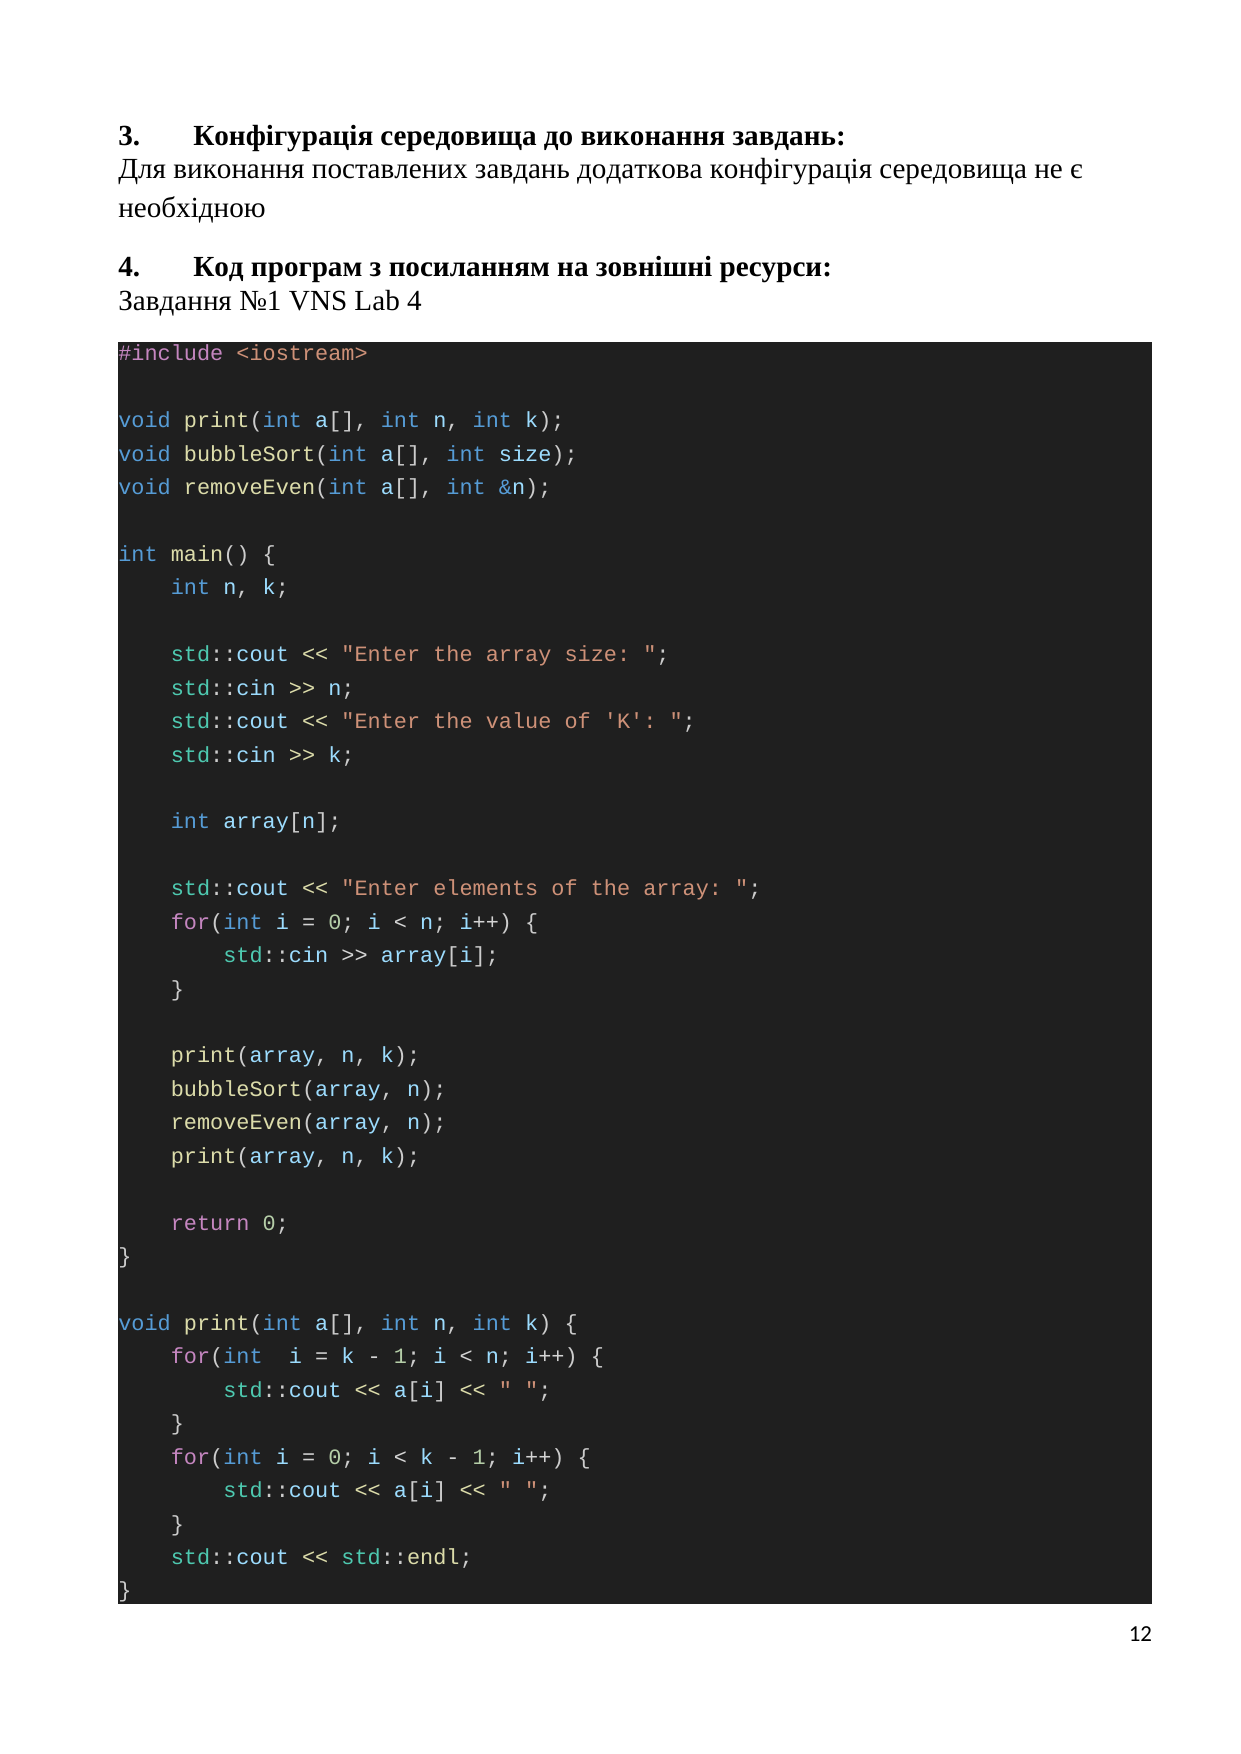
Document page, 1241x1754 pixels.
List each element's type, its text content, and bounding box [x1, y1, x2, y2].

text } [118, 978, 1152, 1003]
text print(array, n, k); [118, 1145, 1152, 1170]
text } [118, 1412, 1152, 1437]
text } [118, 1580, 1152, 1604]
text int main() { [118, 543, 1152, 568]
text int n, k; [118, 577, 1152, 601]
text } [118, 1513, 1152, 1538]
text std::cout << "Enter the array size: "; [118, 643, 1152, 668]
text for(int i = 0; i < k - 1; i++) { [118, 1446, 1152, 1471]
text std::cin >> n; [118, 677, 1152, 702]
text bubbleSort(array, n); [118, 1078, 1152, 1103]
text std::cout << "Enter the value of 'K': "; [118, 710, 1152, 735]
subtitle 3. Конфігурація середовища до виконання завдань: [118, 118, 1152, 152]
text Завдання №1 VNS Lab 4 [118, 283, 1152, 317]
text void print(int a[], int n, int k) { [118, 1312, 1152, 1337]
subtitle 4. Код програм з посиланням на зовнішні ресурси: [118, 249, 1152, 283]
text std::cout << a[i] << " "; [118, 1479, 1152, 1504]
text void print(int a[], int n, int k); [118, 409, 1152, 434]
text std::cout << "Enter elements of the array: "; [118, 877, 1152, 902]
text std::cout << a[i] << " "; [118, 1379, 1152, 1404]
text for(int i = k - 1; i < n; i++) { [118, 1346, 1152, 1370]
text int array[n]; [118, 811, 1152, 835]
text std::cout << std::endl; [118, 1546, 1152, 1571]
text #include <iostream> [118, 342, 1152, 367]
text print(array, n, k); [118, 1045, 1152, 1069]
text void bubbleSort(int a[], int size); [118, 443, 1152, 468]
text for(int i = 0; i < n; i++) { [118, 911, 1152, 936]
text std::cin >> array[i]; [118, 944, 1152, 969]
text void removeEven(int a[], int &n); [118, 476, 1152, 501]
text } [118, 1245, 1152, 1270]
text return 0; [118, 1212, 1152, 1237]
text Для виконання поставлених завдань додаткова конфігурація середовища не є необхідною [118, 152, 1152, 224]
text removeEven(array, n); [118, 1112, 1152, 1136]
text std::cin >> k; [118, 744, 1152, 768]
